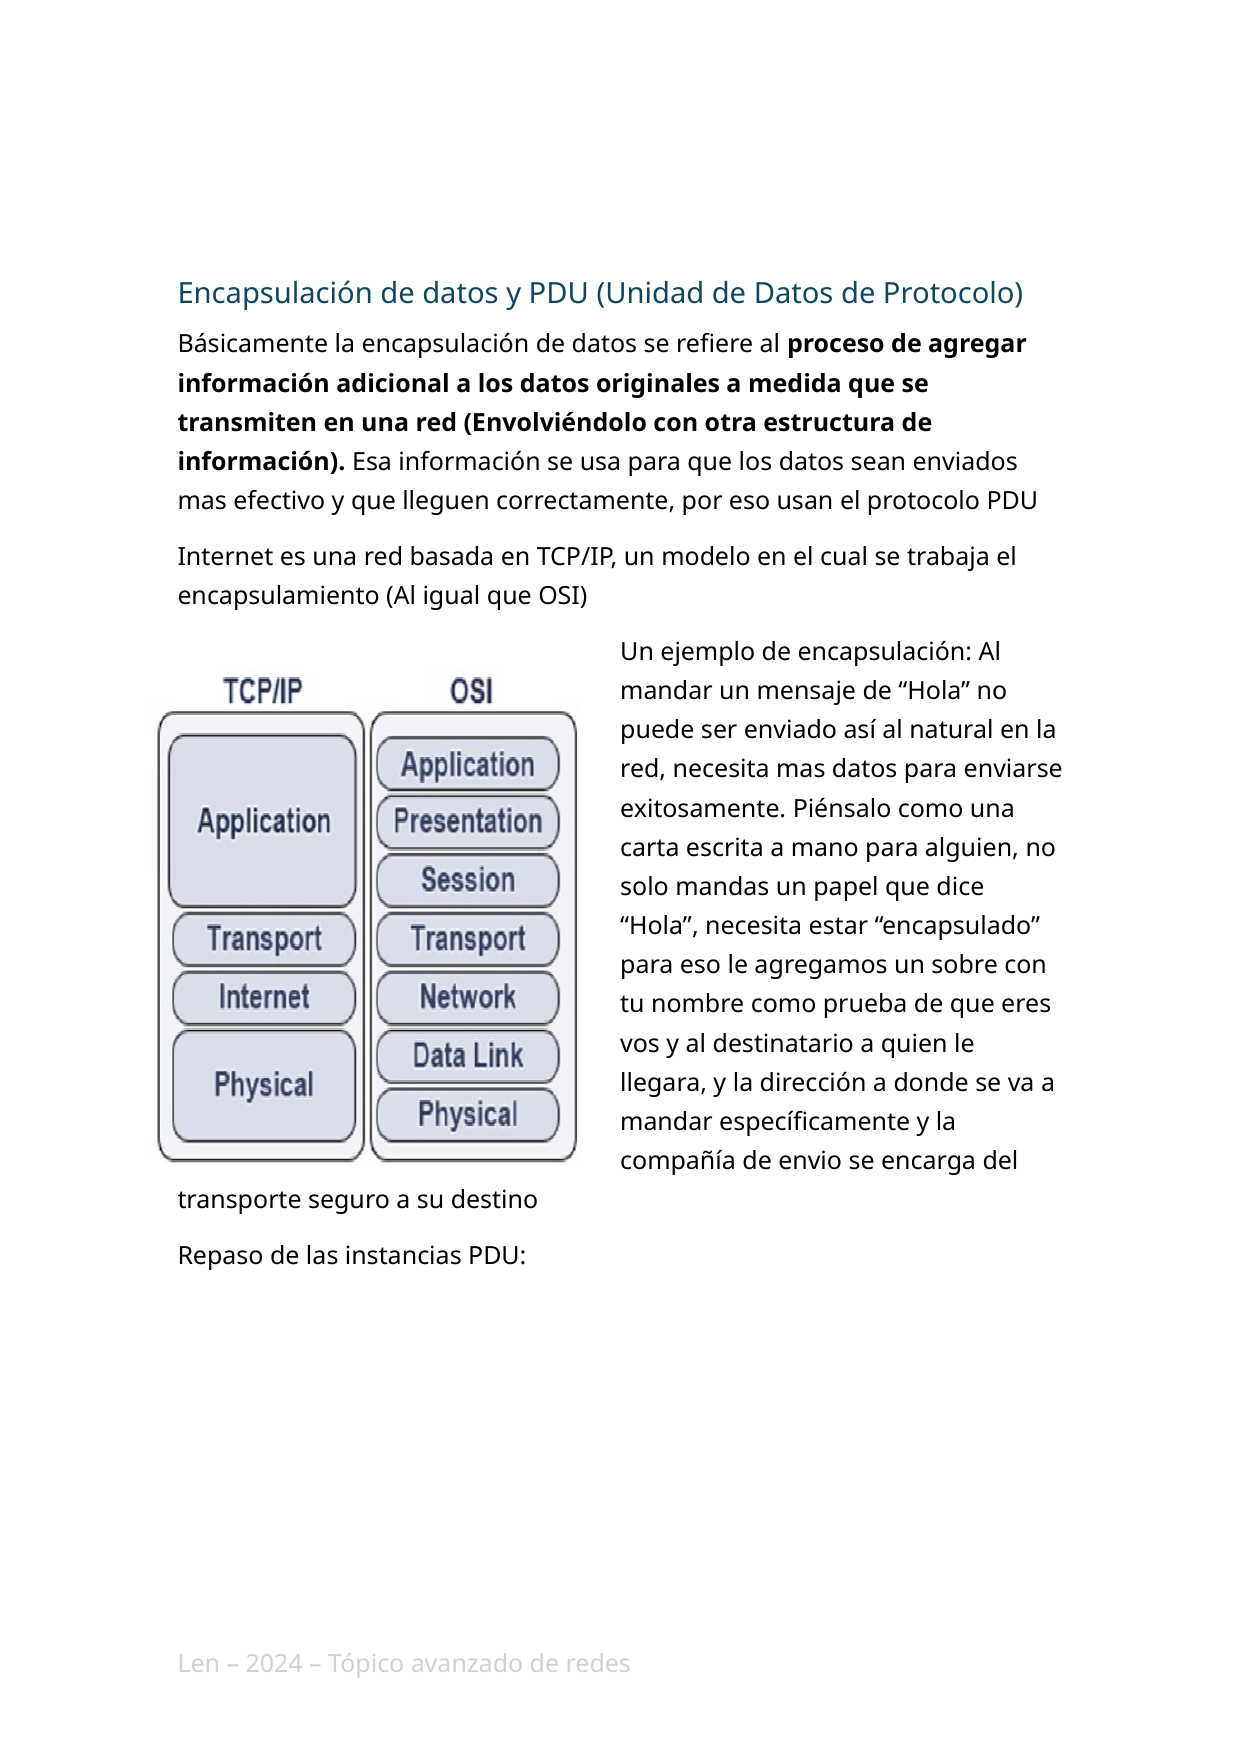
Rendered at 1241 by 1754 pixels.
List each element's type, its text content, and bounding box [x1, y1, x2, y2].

text Repaso de las instancias PDU: [177, 1238, 1063, 1272]
text Internet es una red basada en TCP/IP, un modelo en el cual se trabaja el encapsulamiento (Al igual que OSI) [177, 539, 1063, 612]
subtitle Encapsulación de datos y PDU (Unidad de Datos de Protocolo) [177, 272, 1063, 312]
picture [133, 660, 602, 1165]
text Básicamente la encapsulación de datos se refiere al proceso de agregar información adicional a los datos originales a medida que se transmiten en una red (Envolviéndolo con otra estructura de información). Esa información se usa para que los datos sean enviados mas efectivo y que lleguen correctamente, por eso usan el protocolo PDU [177, 326, 1063, 517]
